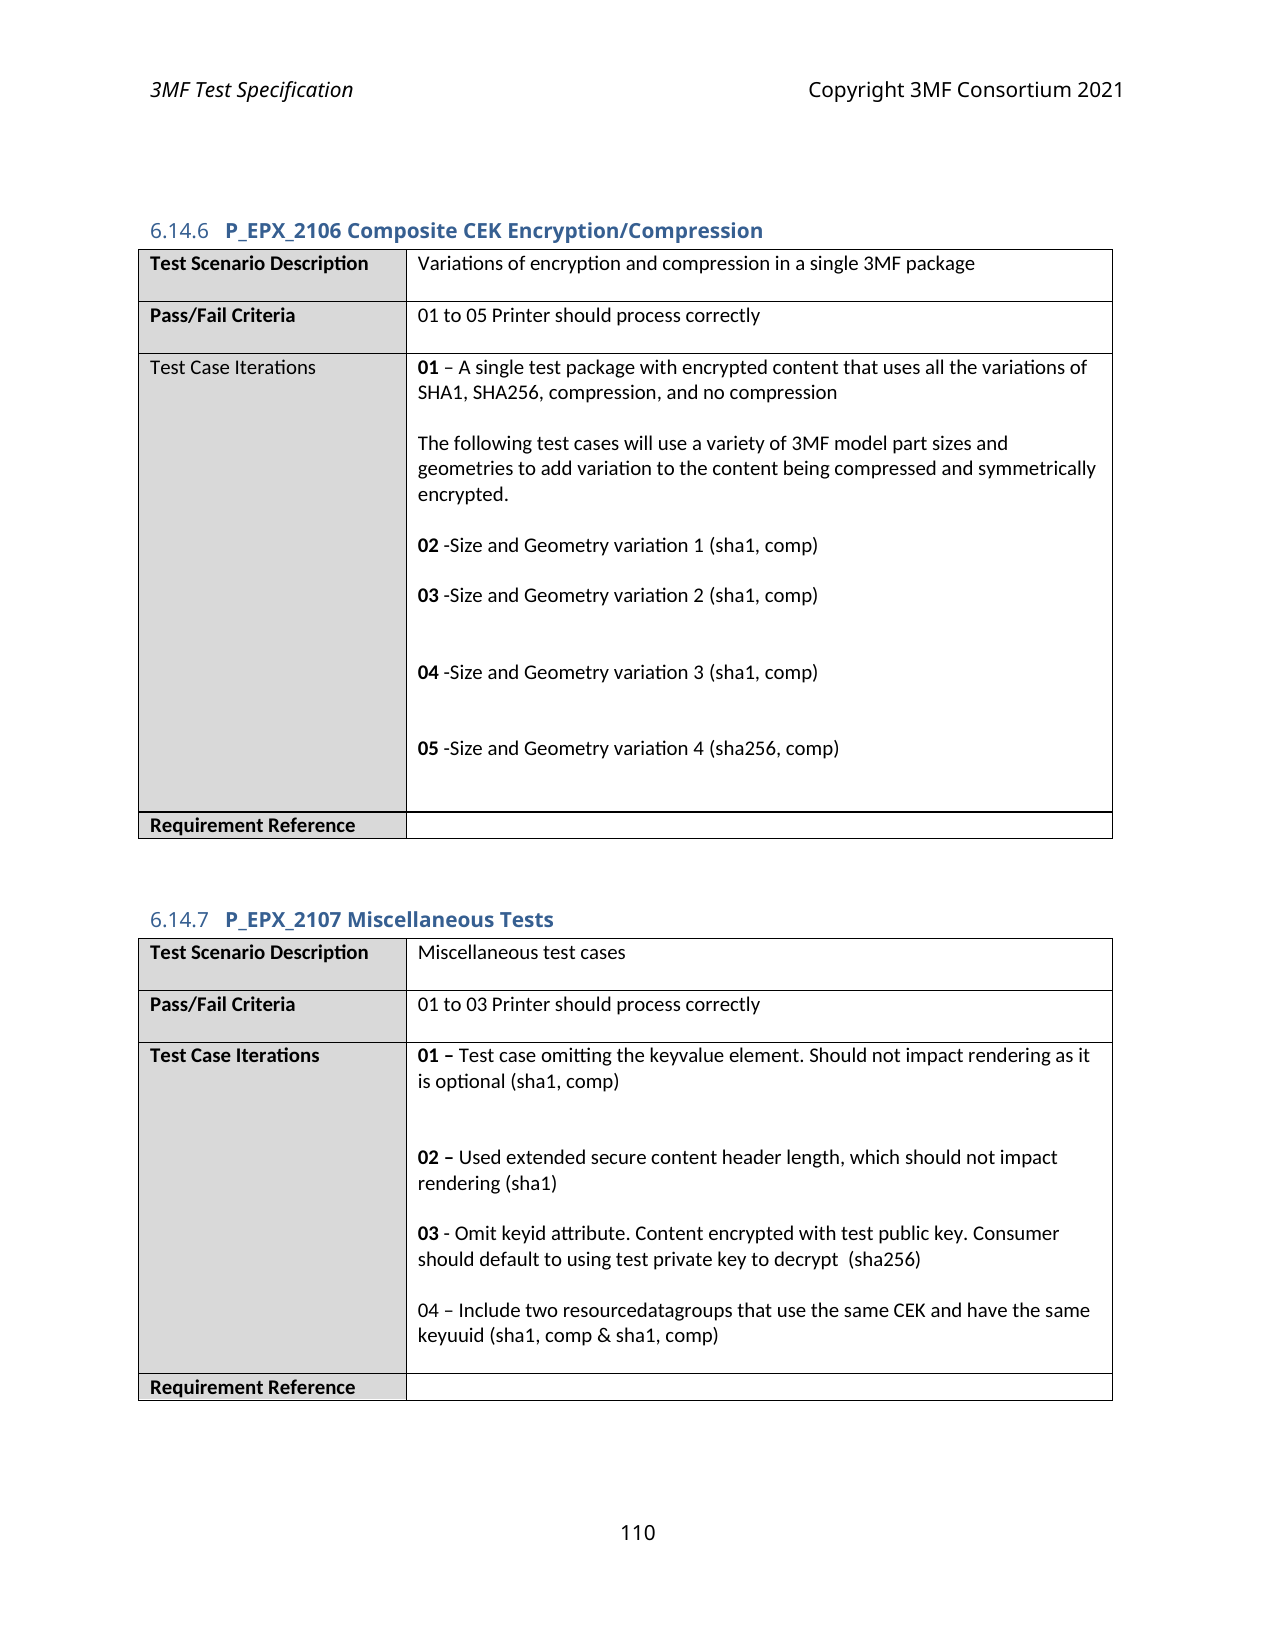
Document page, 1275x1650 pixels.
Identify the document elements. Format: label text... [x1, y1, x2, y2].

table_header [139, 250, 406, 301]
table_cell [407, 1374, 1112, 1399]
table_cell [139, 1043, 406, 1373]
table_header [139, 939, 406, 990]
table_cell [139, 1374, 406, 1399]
subtitle P_EPX_2106 Composite CEK Encryption/Compression [150, 216, 1125, 245]
subtitle P_EPX_2107 Miscellaneous Tests [150, 905, 1125, 934]
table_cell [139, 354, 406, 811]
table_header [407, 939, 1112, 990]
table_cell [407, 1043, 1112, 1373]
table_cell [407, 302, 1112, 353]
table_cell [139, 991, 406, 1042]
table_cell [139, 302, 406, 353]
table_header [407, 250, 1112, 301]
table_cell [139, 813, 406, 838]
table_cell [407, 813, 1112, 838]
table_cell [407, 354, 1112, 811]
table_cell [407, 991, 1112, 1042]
